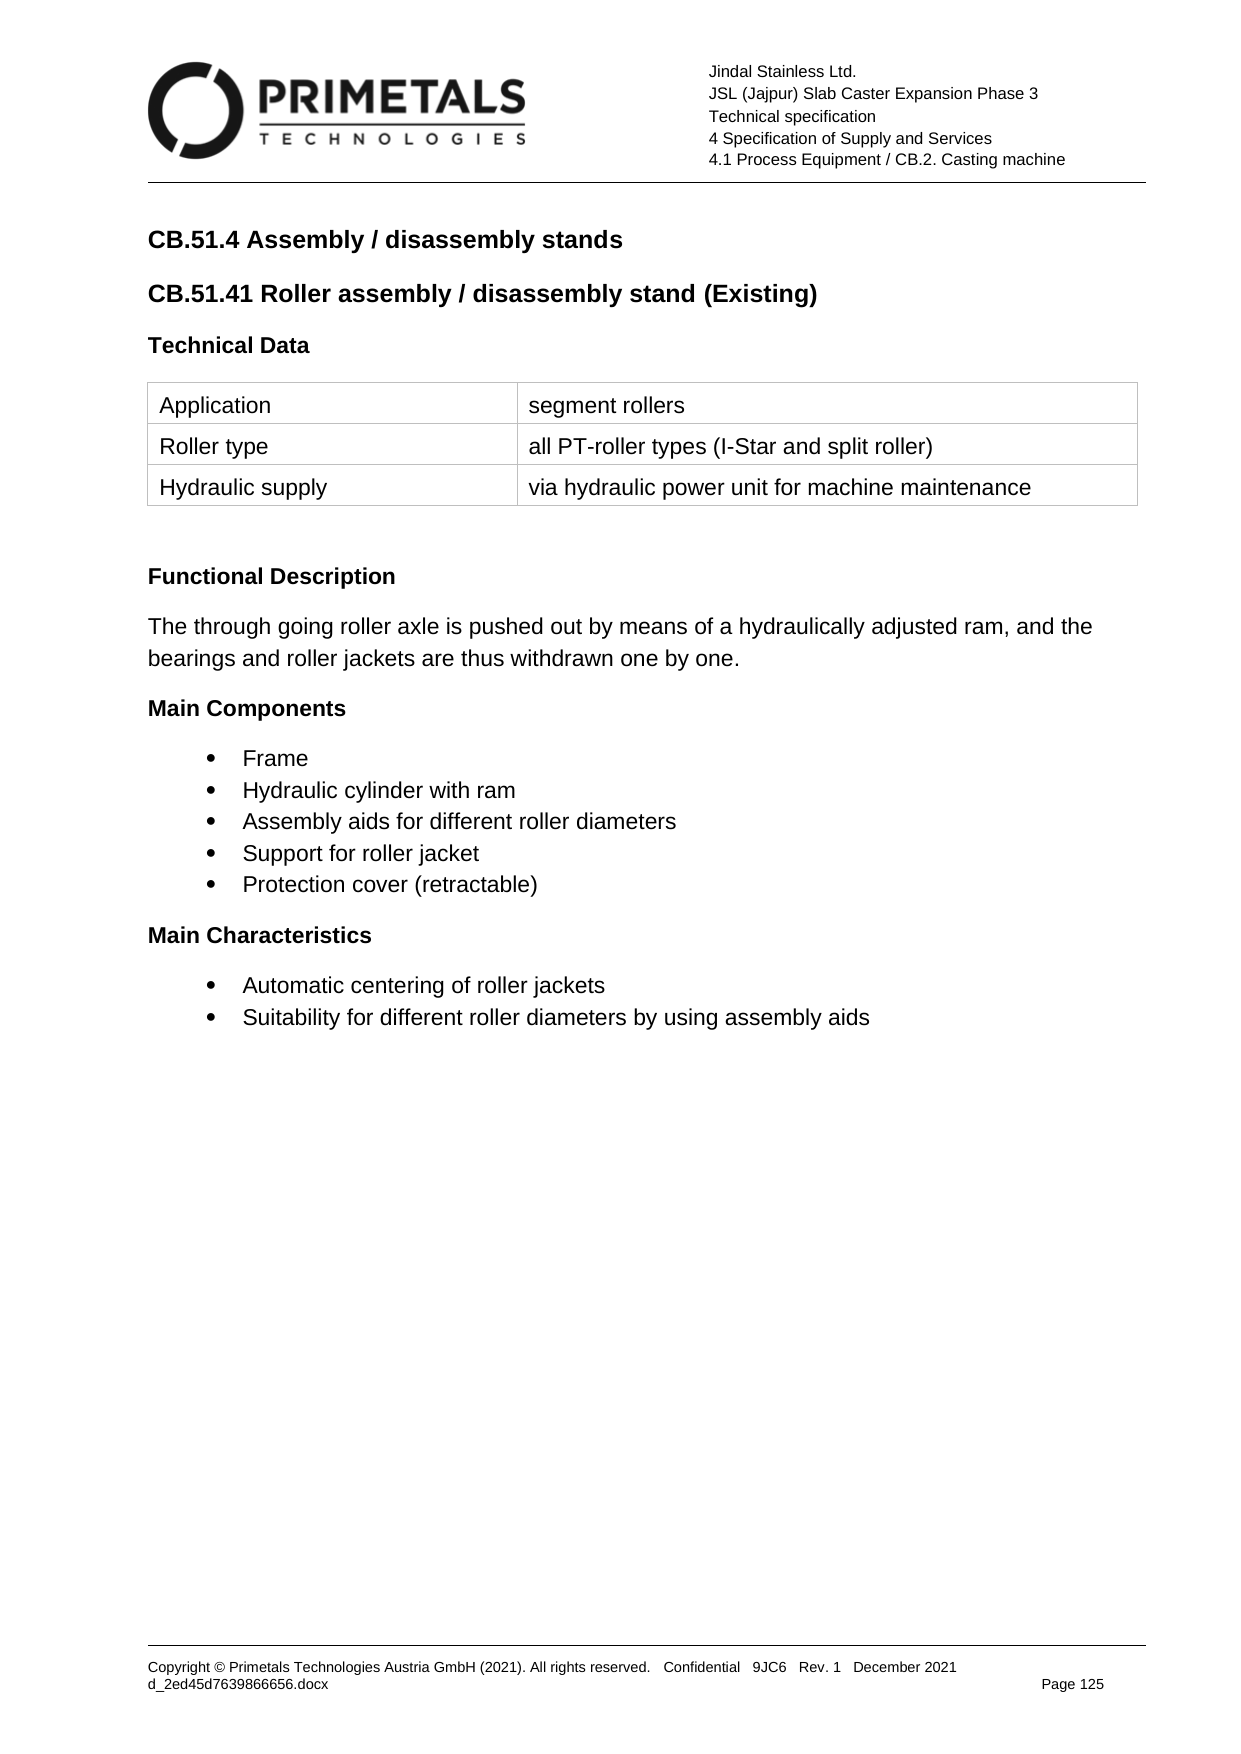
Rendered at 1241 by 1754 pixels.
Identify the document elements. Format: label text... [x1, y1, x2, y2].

text Automatic centering of roller jackets [207, 972, 1146, 998]
subtitle CB.51.41 Roller assembly / disassembly stand (Existing) [148, 279, 1146, 307]
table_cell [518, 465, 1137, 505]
subtitle Main Characteristics [148, 922, 1146, 948]
picture [147, 61, 526, 160]
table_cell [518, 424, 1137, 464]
subtitle Technical Data [148, 332, 1146, 358]
text The through going roller axle is pushed out by means of a hydraulically adjusted ram, and the bearings and roller jackets are thus withdrawn one by one. [148, 613, 1146, 671]
subtitle Functional Description [148, 563, 1146, 589]
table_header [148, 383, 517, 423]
text Support for roller jacket [207, 840, 1146, 866]
text Frame [207, 745, 1146, 772]
text Protection cover (retractable) [207, 871, 1146, 898]
text Hydraulic cylinder with ram [207, 777, 1146, 803]
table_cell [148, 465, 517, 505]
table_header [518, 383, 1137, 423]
text Assembly aids for different roller diameters [207, 808, 1146, 835]
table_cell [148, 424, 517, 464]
subtitle Main Components [148, 695, 1146, 721]
text Suitability for different roller diameters by using assembly aids [207, 1004, 1146, 1030]
subtitle CB.51.4 Assembly / disassembly stands [148, 226, 1146, 254]
